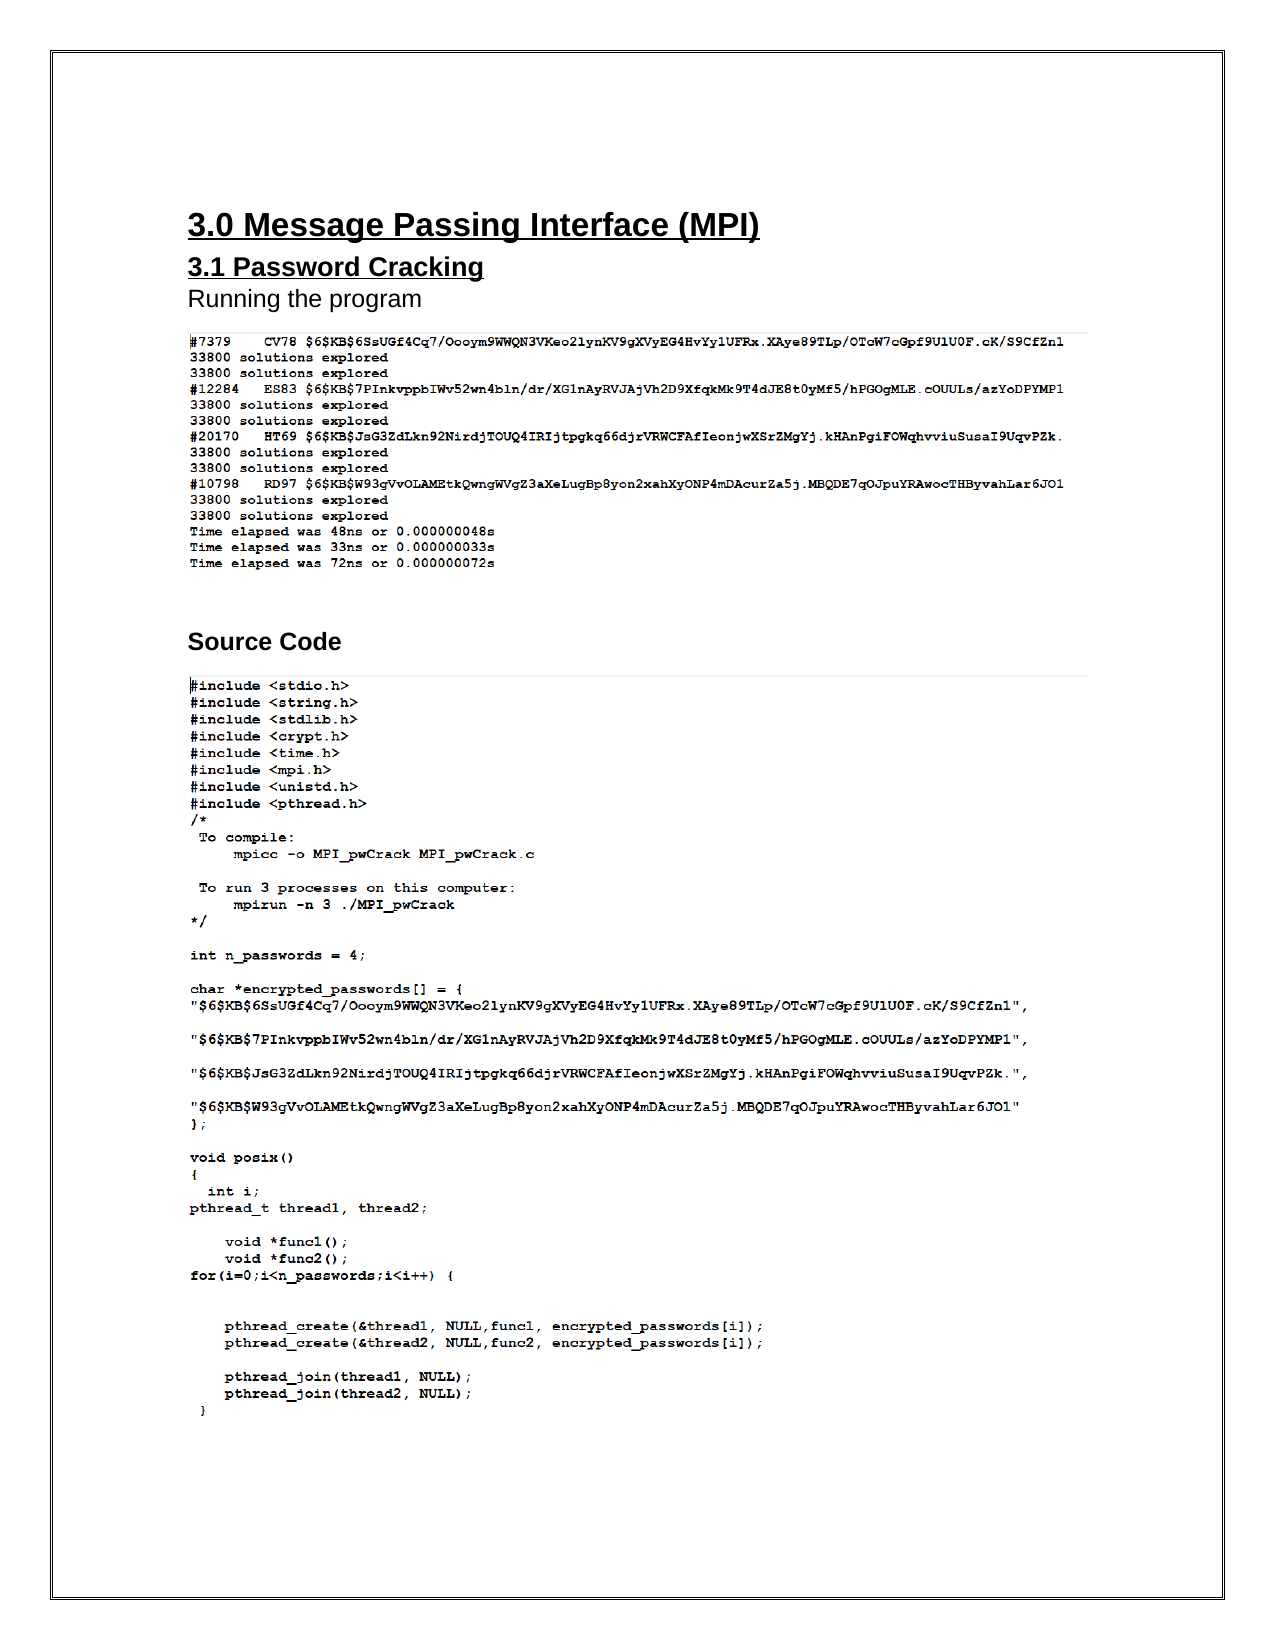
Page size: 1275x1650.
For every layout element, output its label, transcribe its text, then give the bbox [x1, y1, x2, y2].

text Running the program [187, 284, 1087, 313]
subtitle 3.0 Message Passing Interface (MPI) [187, 205, 1087, 243]
text Source Code [187, 627, 1087, 656]
picture [187, 332, 1088, 609]
subtitle 3.1 Password Cracking [187, 251, 1087, 282]
picture [187, 675, 1088, 1419]
